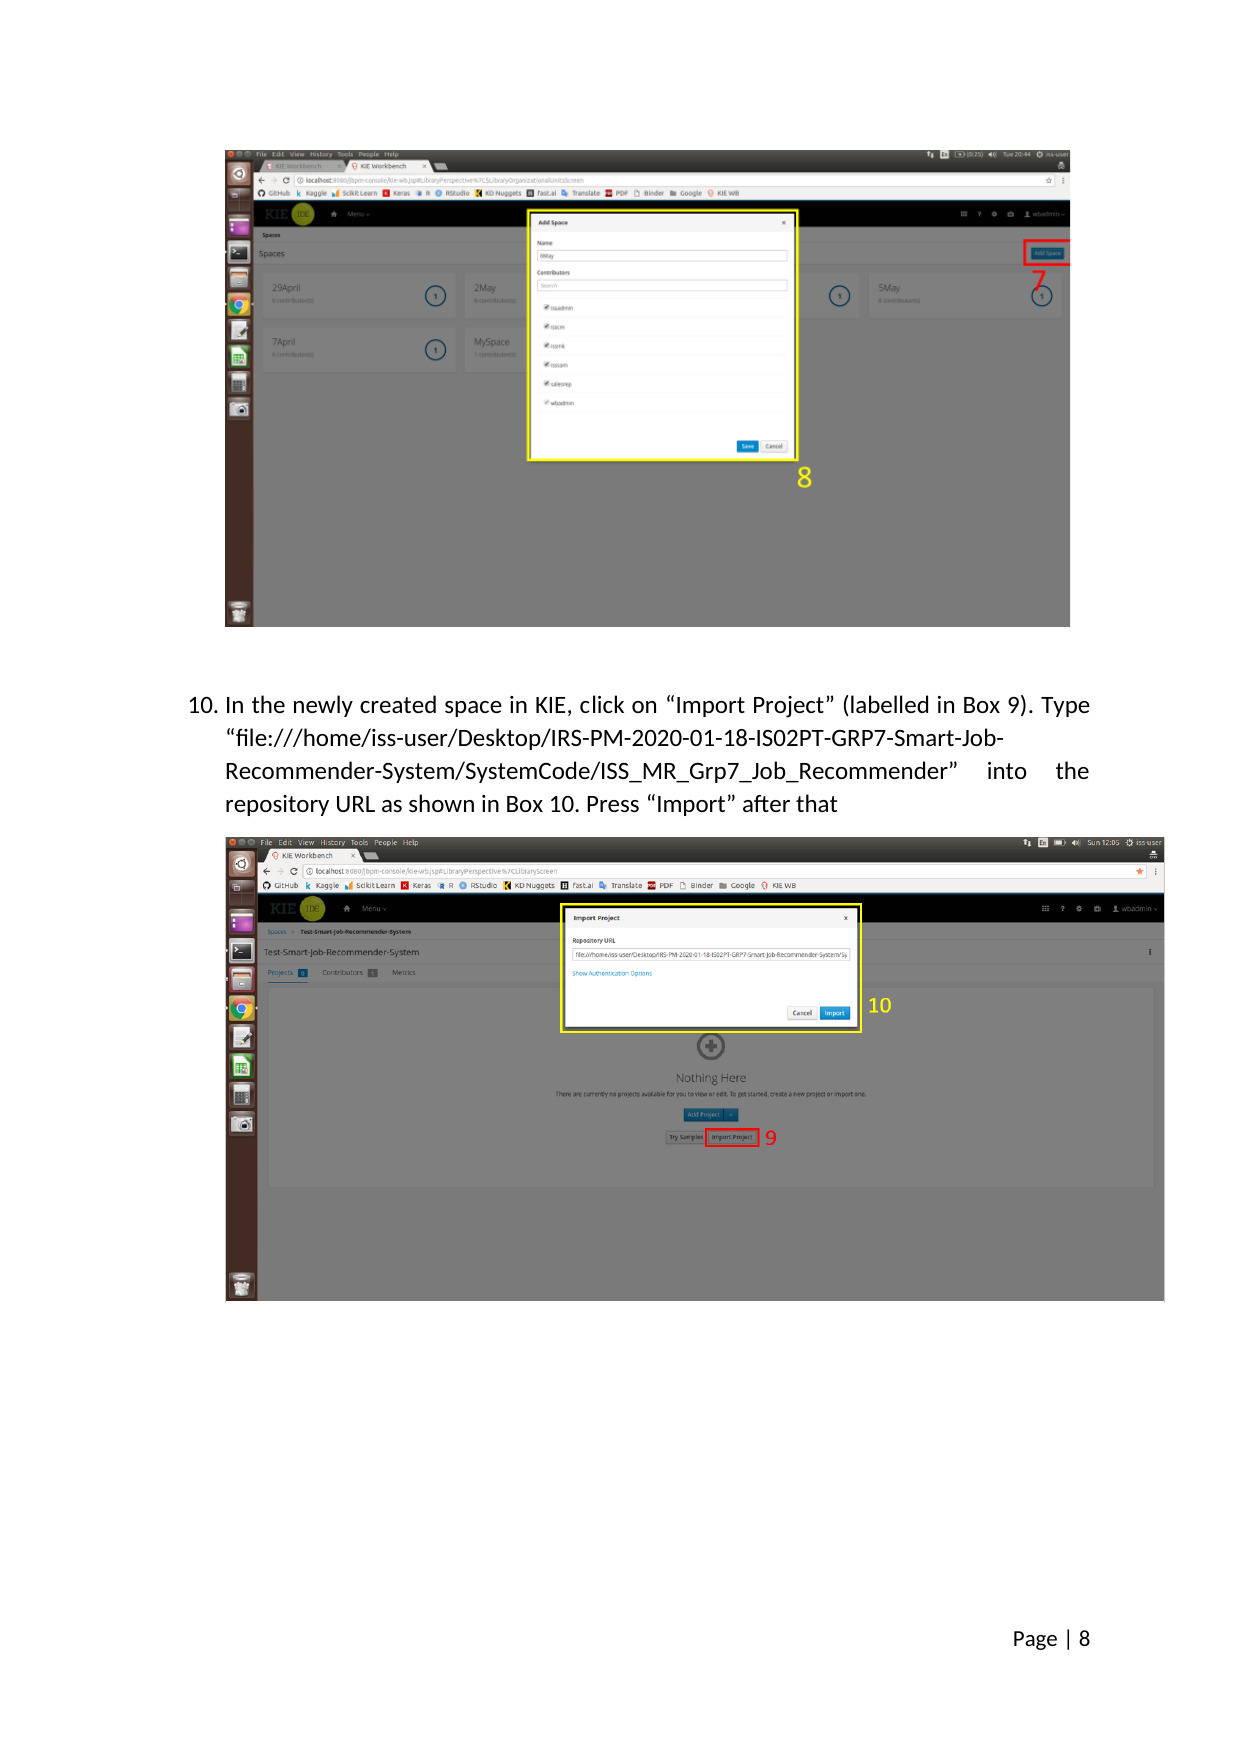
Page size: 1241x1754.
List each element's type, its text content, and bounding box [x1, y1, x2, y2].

list In the newly created space in KIE, click on “Import Project” (labelled in Box 9). Type “file:///home/iss-user/Desktop/IRS-PM-2020-01-18-IS02PT-GRP7-Smart-Job-Recommender-System/SystemCode/ISS_MR_Grp7_Job_Recommender” into the repository URL as shown in Box 10. Press “Import” after that [187, 689, 1090, 818]
picture [225, 150, 1071, 627]
picture [225, 837, 1166, 1303]
